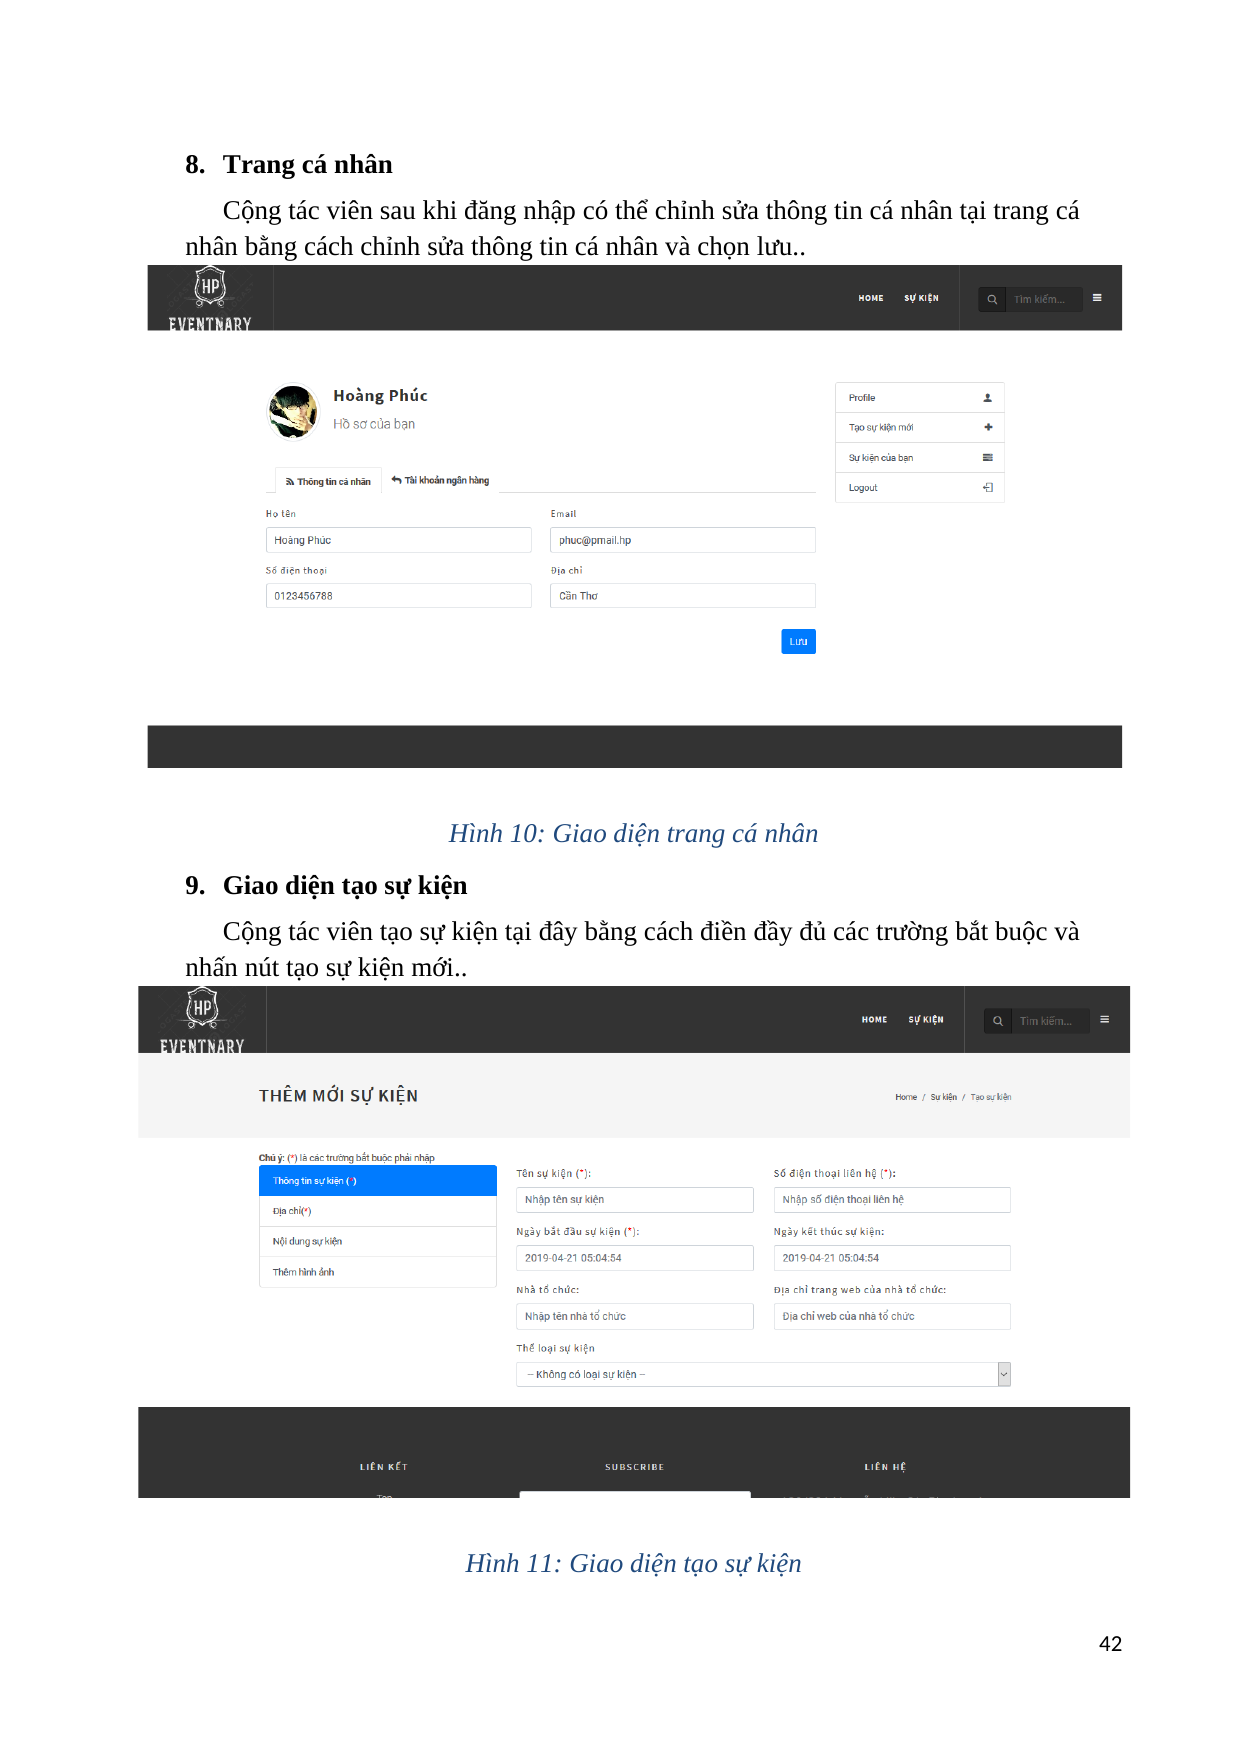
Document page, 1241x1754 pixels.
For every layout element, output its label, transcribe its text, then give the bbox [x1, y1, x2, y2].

list Cộng tác viên sau khi đăng nhập có thể chỉnh sửa thông tin cá nhân tại trang cá nhân bằng cách chỉnh sửa thông tin cá nhân và chọn lưu.. [185, 194, 1122, 261]
text Hình 10: Giao diện trang cá nhân [148, 817, 1122, 848]
list Trang cá nhân [185, 148, 1122, 179]
list Giao diện tạo sự kiện [185, 869, 1122, 900]
picture [138, 986, 1131, 1498]
list Cộng tác viên tạo sự kiện tại đây bằng cách điền đầy đủ các trường bắt buộc và nhấn nút tạo sự kiện mới.. [185, 915, 1122, 982]
picture [147, 265, 1123, 768]
text Hình 11: Giao diện tạo sự kiện [148, 1547, 1122, 1578]
